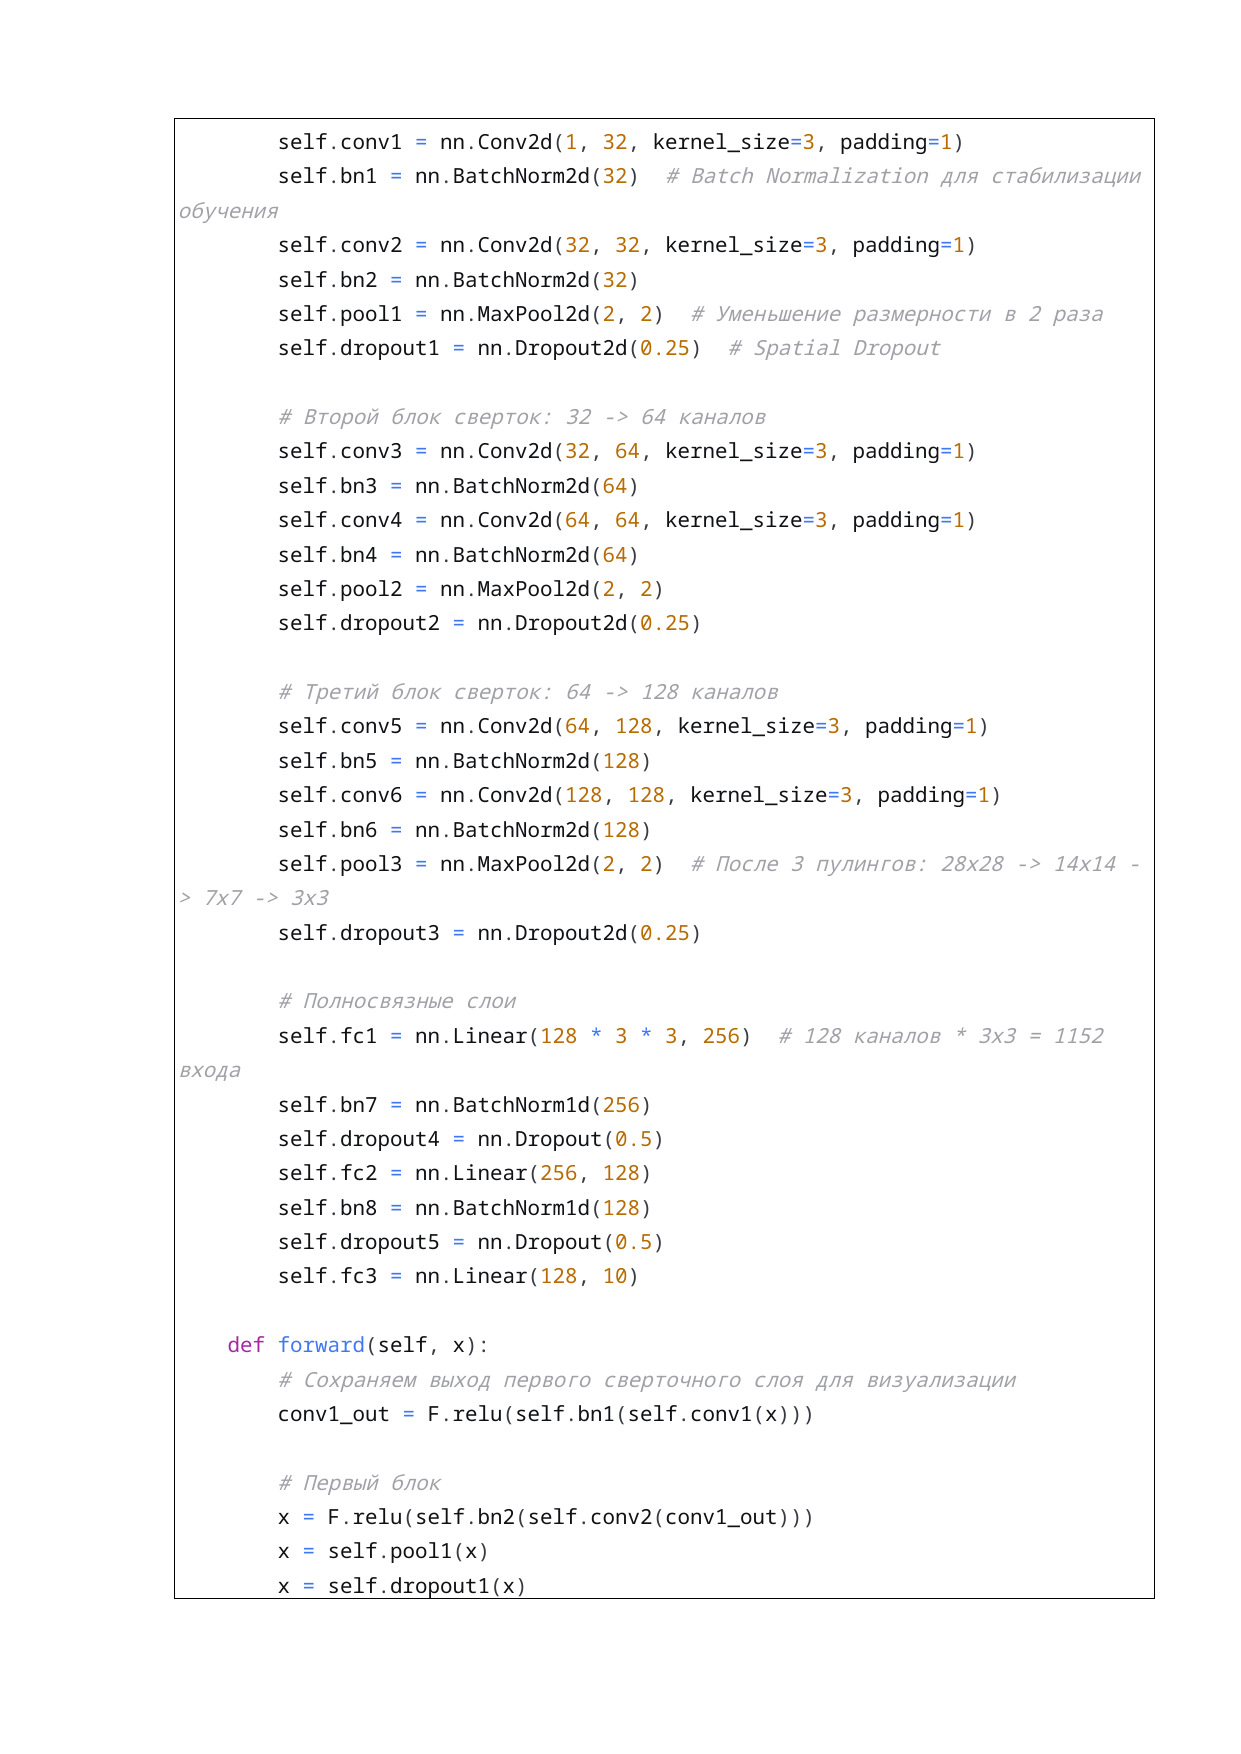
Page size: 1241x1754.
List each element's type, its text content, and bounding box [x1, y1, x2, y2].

text self.dropout1 = nn.Dropout2d(0.25) # Spatial Dropout [177, 327, 1152, 362]
text def forward(self, x): [177, 1324, 1152, 1359]
text self.bn7 = nn.BatchNorm1d(256) [177, 1084, 1152, 1118]
text self.fc3 = nn.Linear(128, 10) [177, 1256, 1152, 1290]
text x = self.pool1(x) [177, 1531, 1152, 1565]
text self.bn5 = nn.BatchNorm2d(128) [177, 740, 1152, 774]
text self.fc1 = nn.Linear(128 * 3 * 3, 256) # 128 каналов * 3x3 = 1152 входа [177, 1015, 1152, 1084]
text self.conv2 = nn.Conv2d(32, 32, kernel_size=3, padding=1) [177, 224, 1152, 259]
text self.conv1 = nn.Conv2d(1, 32, kernel_size=3, padding=1) [175, 119, 1154, 156]
text self.dropout2 = nn.Dropout2d(0.25) [177, 602, 1152, 637]
text self.bn4 = nn.BatchNorm2d(64) [177, 534, 1152, 568]
text conv1_out = F.relu(self.bn1(self.conv1(x))) [177, 1393, 1152, 1427]
text # Второй блок сверток: 32 -> 64 каналов [177, 396, 1152, 431]
text self.bn3 = nn.BatchNorm2d(64) [177, 465, 1152, 499]
text # Сохраняем выход первого сверточного слоя для визуализации [177, 1359, 1152, 1393]
text self.fc2 = nn.Linear(256, 128) [177, 1152, 1152, 1187]
text self.dropout3 = nn.Dropout2d(0.25) [177, 912, 1152, 946]
text self.conv5 = nn.Conv2d(64, 128, kernel_size=3, padding=1) [177, 706, 1152, 740]
text self.bn1 = nn.BatchNorm2d(32) # Batch Normalization для стабилизации обучения [177, 156, 1152, 224]
text self.conv4 = nn.Conv2d(64, 64, kernel_size=3, padding=1) [177, 499, 1152, 534]
text self.dropout4 = nn.Dropout(0.5) [177, 1118, 1152, 1152]
text self.bn2 = nn.BatchNorm2d(32) [177, 259, 1152, 293]
text self.conv3 = nn.Conv2d(32, 64, kernel_size=3, padding=1) [177, 431, 1152, 465]
text self.pool2 = nn.MaxPool2d(2, 2) [177, 568, 1152, 602]
text self.conv6 = nn.Conv2d(128, 128, kernel_size=3, padding=1) [177, 774, 1152, 809]
text self.bn8 = nn.BatchNorm1d(128) [177, 1187, 1152, 1221]
text self.pool3 = nn.MaxPool2d(2, 2) # После 3 пулингов: 28x28 -> 14x14 -> 7x7 -> 3x3 [177, 843, 1152, 912]
text self.pool1 = nn.MaxPool2d(2, 2) # Уменьшение размерности в 2 раза [177, 293, 1152, 327]
text # Полносвязные слои [177, 981, 1152, 1015]
text # Третий блок сверток: 64 -> 128 каналов [177, 671, 1152, 706]
text x = self.dropout1(x) [177, 1565, 1152, 1598]
text # Первый блок [177, 1462, 1152, 1496]
text self.bn6 = nn.BatchNorm2d(128) [177, 809, 1152, 843]
text self.dropout5 = nn.Dropout(0.5) [177, 1221, 1152, 1256]
text x = F.relu(self.bn2(self.conv2(conv1_out))) [177, 1496, 1152, 1531]
